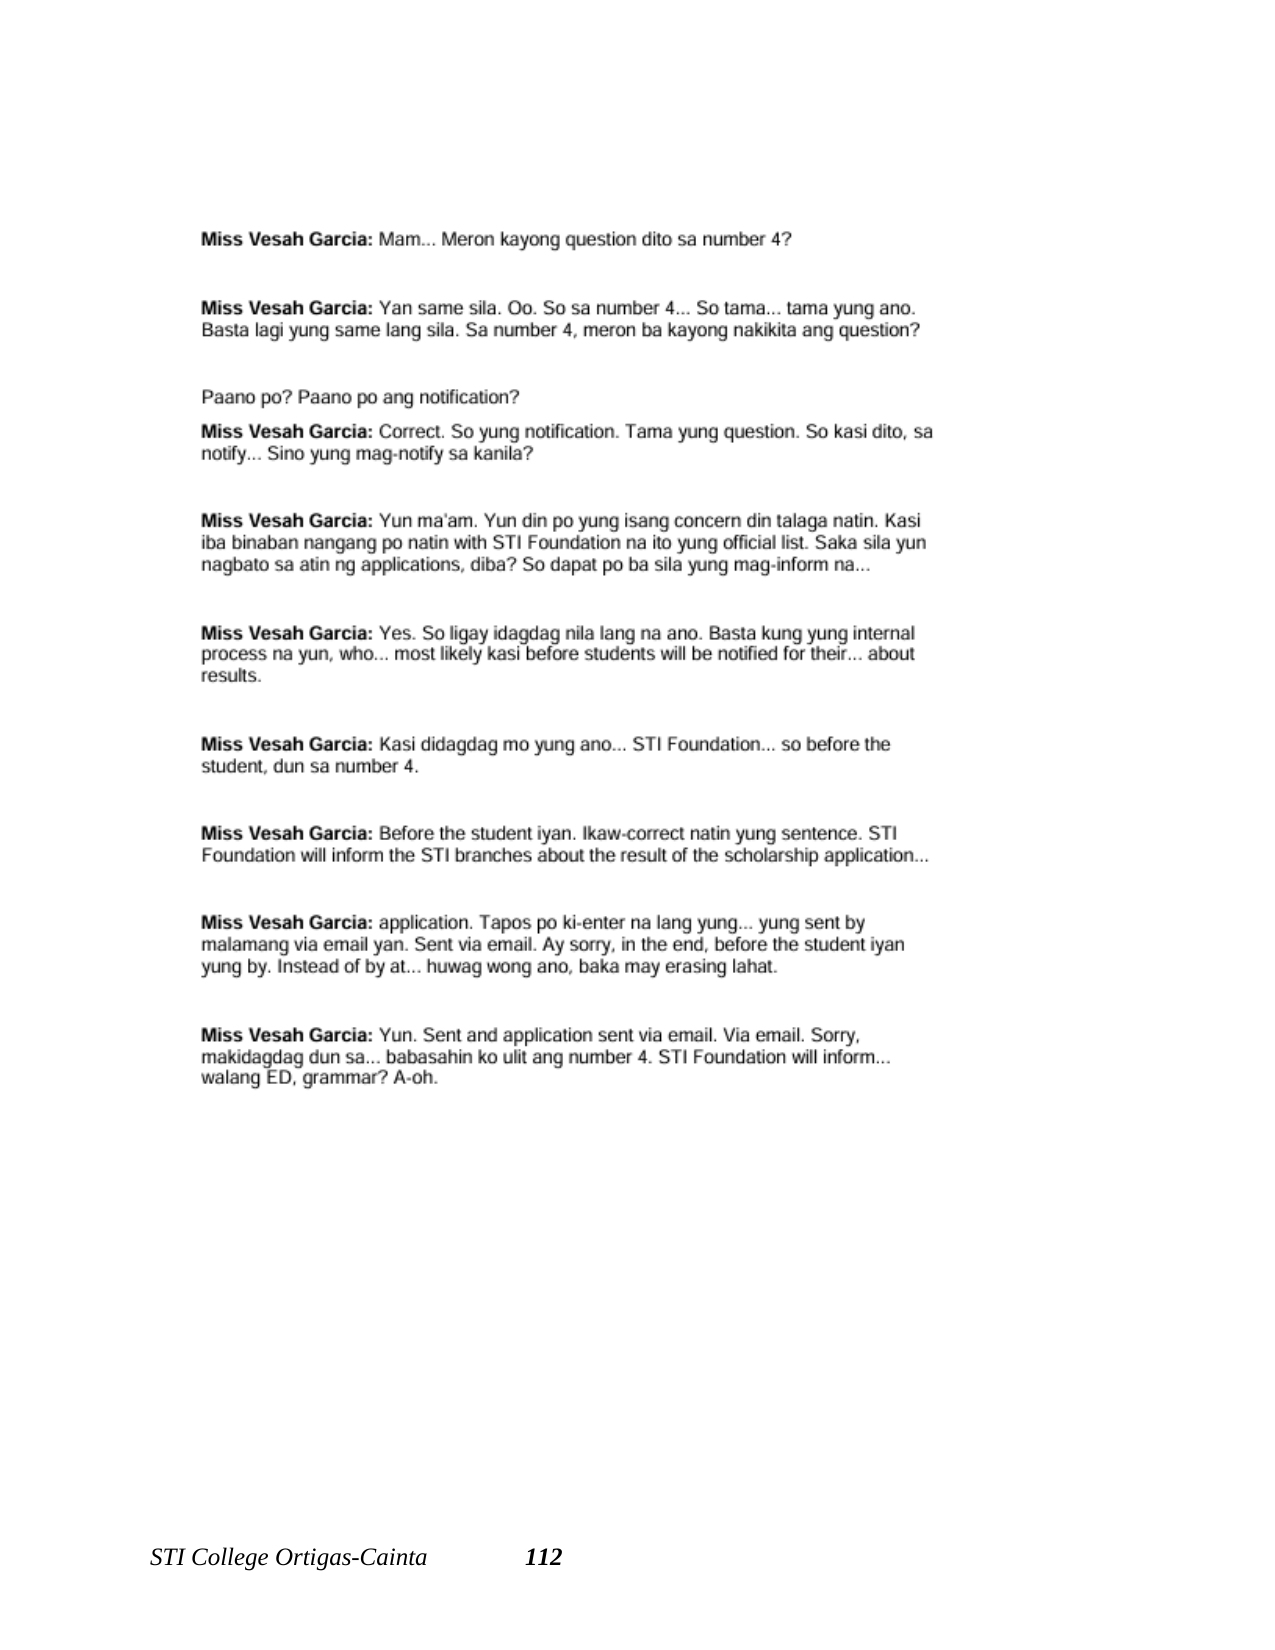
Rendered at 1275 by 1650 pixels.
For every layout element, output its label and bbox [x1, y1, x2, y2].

picture [150, 177, 987, 1184]
